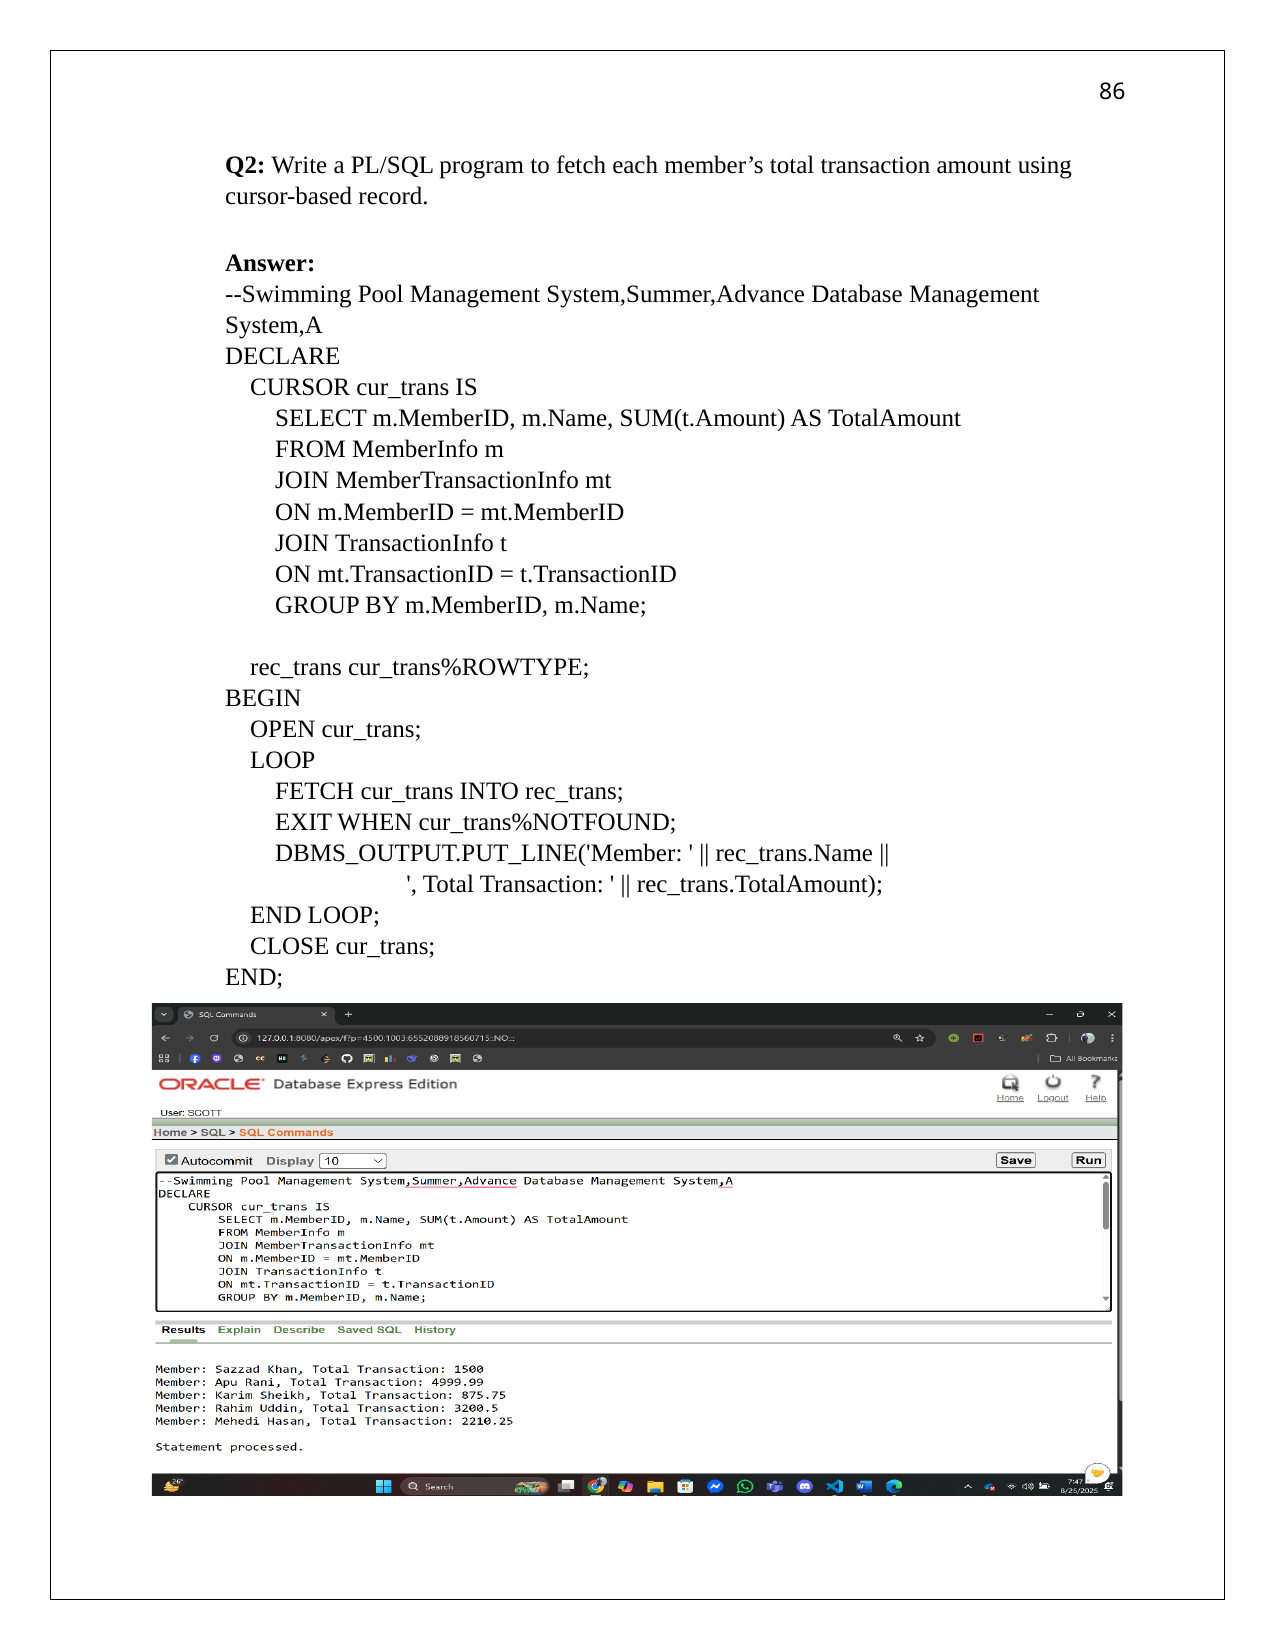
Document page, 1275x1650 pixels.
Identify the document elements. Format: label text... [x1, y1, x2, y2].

list JOIN MemberTransactionInfo mt [225, 466, 1125, 494]
list CLOSE cur_trans; [225, 931, 1125, 960]
list LOOP [225, 745, 1125, 774]
list ON m.MemberID = mt.MemberID [225, 497, 1125, 525]
list Q2: Write a PL/SQL program to fetch each member’s total transaction amount using cursor-based record. [225, 150, 1125, 210]
list OPEN cur_trans; [225, 714, 1125, 743]
list JOIN TransactionInfo t [225, 528, 1125, 556]
list FROM MemberInfo m [225, 434, 1125, 463]
list CURSOR cur_trans IS [225, 372, 1125, 401]
picture [150, 1003, 1122, 1494]
list DECLARE [225, 341, 1125, 370]
list ', Total Transaction: ' || rec_trans.TotalAmount); [225, 869, 1125, 898]
list GROUP BY m.MemberID, m.Name; [225, 590, 1125, 618]
list SELECT m.MemberID, m.Name, SUM(t.Amount) AS TotalAmount [225, 403, 1125, 432]
list EXIT WHEN cur_trans%NOTFOUND; [225, 807, 1125, 836]
list END; [225, 962, 1125, 991]
list Answer: [225, 248, 1125, 277]
list ON mt.TransactionID = t.TransactionID [225, 559, 1125, 587]
list BEGIN [225, 683, 1125, 712]
list rec_trans cur_trans%ROWTYPE; [225, 652, 1125, 681]
list FETCH cur_trans INTO rec_trans; [225, 776, 1125, 805]
list DBMS_OUTPUT.PUT_LINE('Member: ' || rec_trans.Name || [225, 838, 1125, 867]
list --Swimming Pool Management System,Summer,Advance Database Management System,A [225, 279, 1125, 339]
list END LOOP; [225, 900, 1125, 929]
